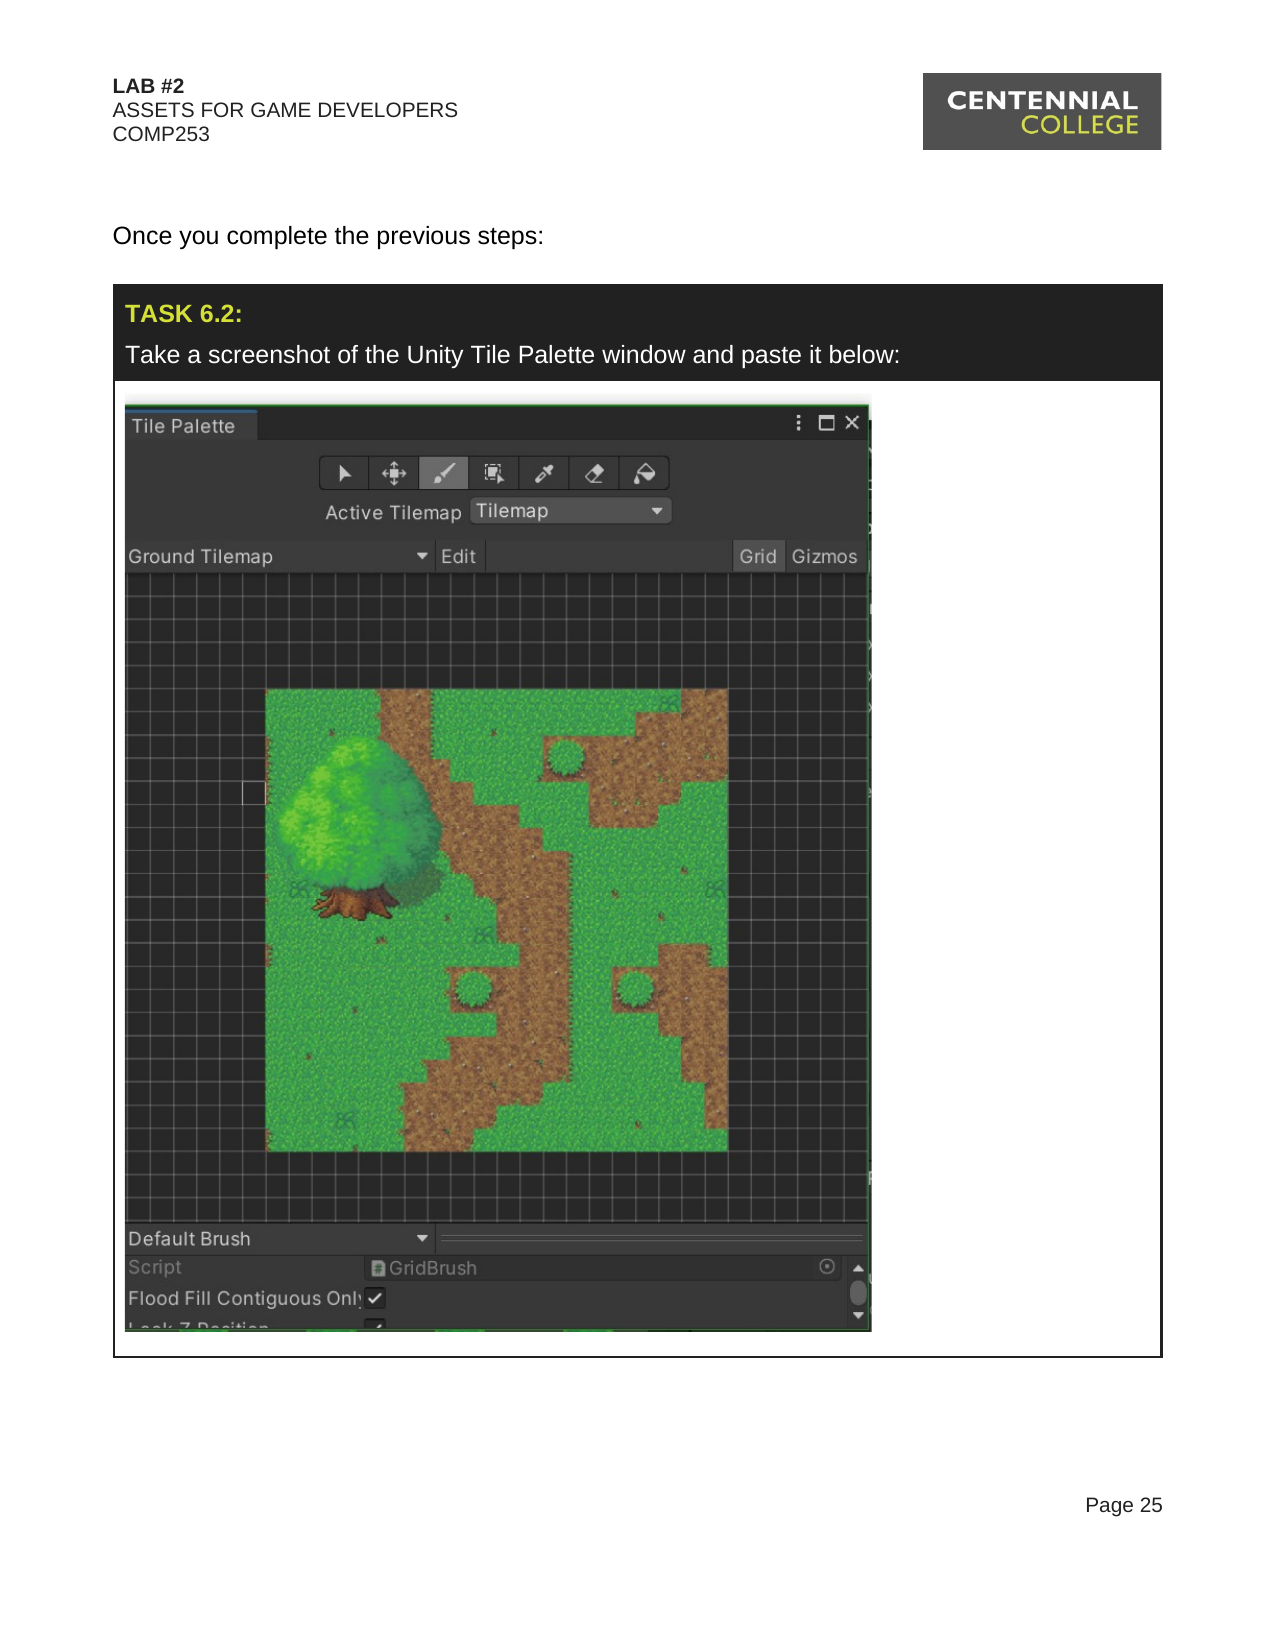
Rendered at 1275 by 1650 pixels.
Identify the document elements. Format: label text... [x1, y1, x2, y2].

table_header TASK 6.2: Take a screenshot of the Unity Tile Palette window and paste it below: [115, 286, 1160, 381]
table_cell [115, 381, 1160, 1356]
picture [124, 393, 872, 1332]
picture [923, 73, 1162, 150]
text Once you complete the previous steps: [112, 221, 1162, 284]
